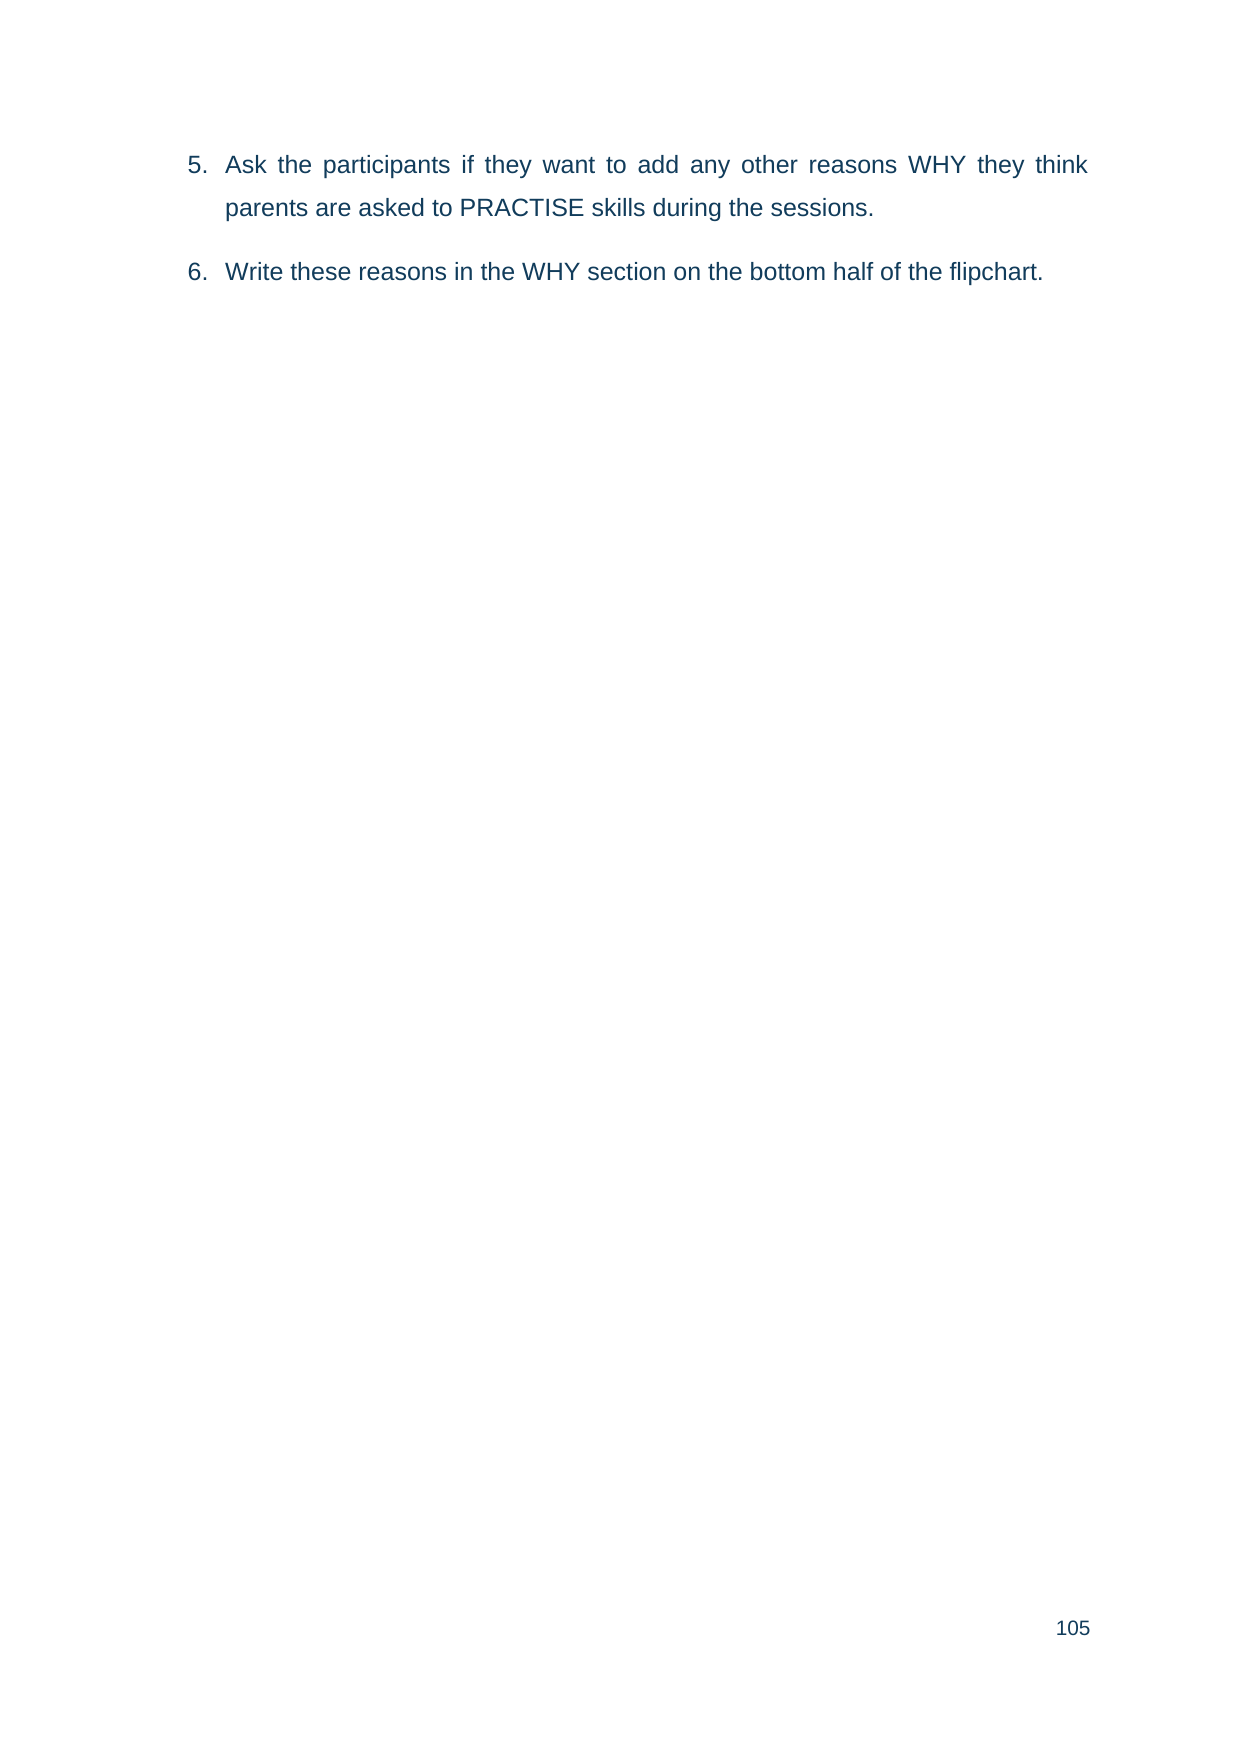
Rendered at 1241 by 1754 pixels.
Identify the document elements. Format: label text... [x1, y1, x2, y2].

list Write these reasons in the WHY section on the bottom half of the flipchart. [187, 257, 1090, 286]
list Ask the participants if they want to add any other reasons WHY they think parents are asked to PRACTISE skills during the sessions. [187, 150, 1090, 222]
